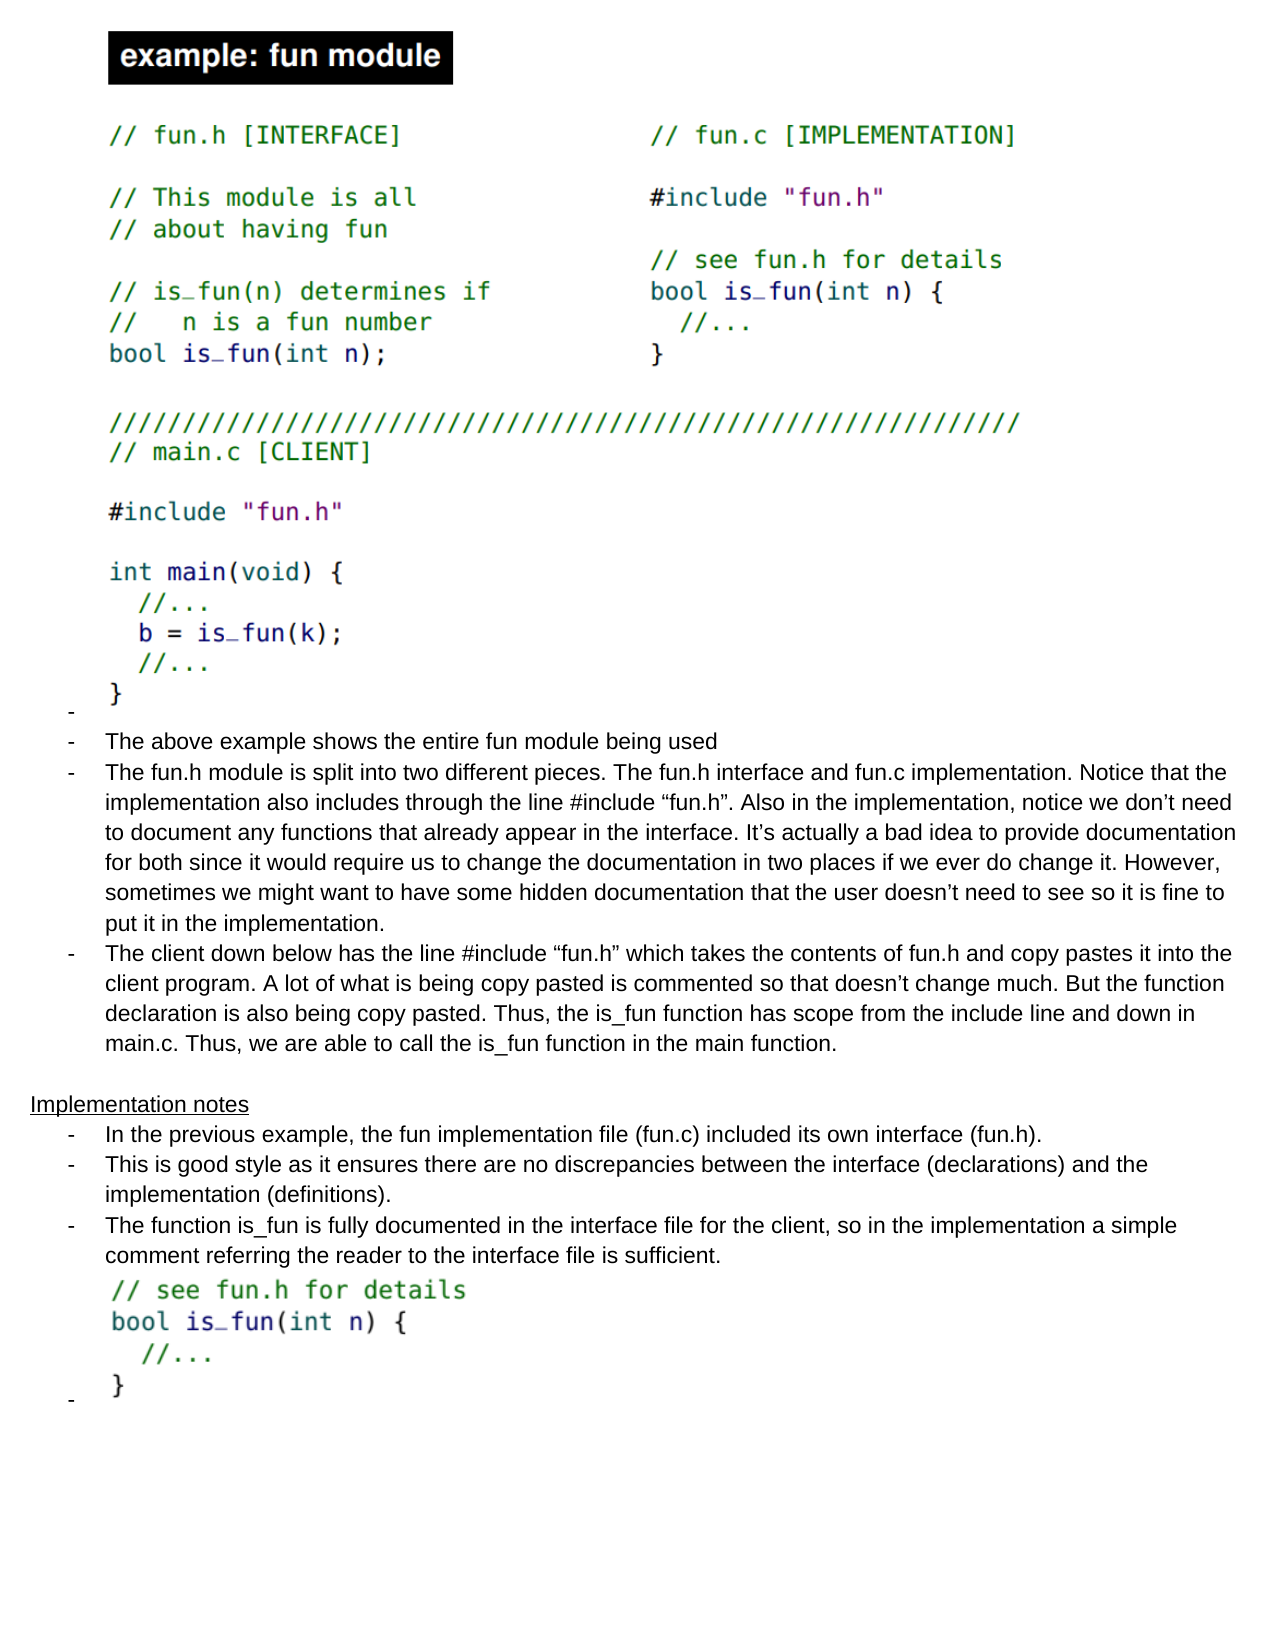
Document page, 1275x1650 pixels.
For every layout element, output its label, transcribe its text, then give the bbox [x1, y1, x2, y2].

list This is good style as it ensures there are no discrepancies between the interface (declarations) and the implementation (definitions). [67, 1151, 1245, 1208]
list The above example shows the entire fun module being used [67, 728, 1245, 754]
picture [105, 30, 1037, 720]
text Implementation notes [30, 1091, 1245, 1117]
list The fun.h module is split into two different pieces. The fun.h interface and fun.c implementation. Notice that the implementation also includes through the line #include “fun.h”. Also in the implementation, notice we don’t need to document any functions that already appear in the interface. It’s actually a bad idea to provide documentation for both since it would require us to change the documentation in two places if we ever do change it. However, sometimes we might want to have some hidden documentation that the user doesn’t need to see so it is fine to put it in the implementation. [67, 758, 1245, 936]
list The client down below has the line #include “fun.h” which takes the contents of fun.h and copy pastes it into the client program. A lot of what is being copy pasted is commented so that doesn’t change much. But the function declaration is also being copy pasted. Thus, the is_fun function has scope from the include line and down in main.c. Thus, we are able to call the is_fun function in the main function. [67, 940, 1245, 1057]
list In the previous example, the fun implementation file (fun.c) included its own interface (fun.h). [67, 1121, 1245, 1147]
list The function is_fun is fully documented in the interface file for the client, so in the implementation a simple comment referring the reader to the interface file is sufficient. [67, 1212, 1245, 1268]
picture [105, 1272, 472, 1408]
